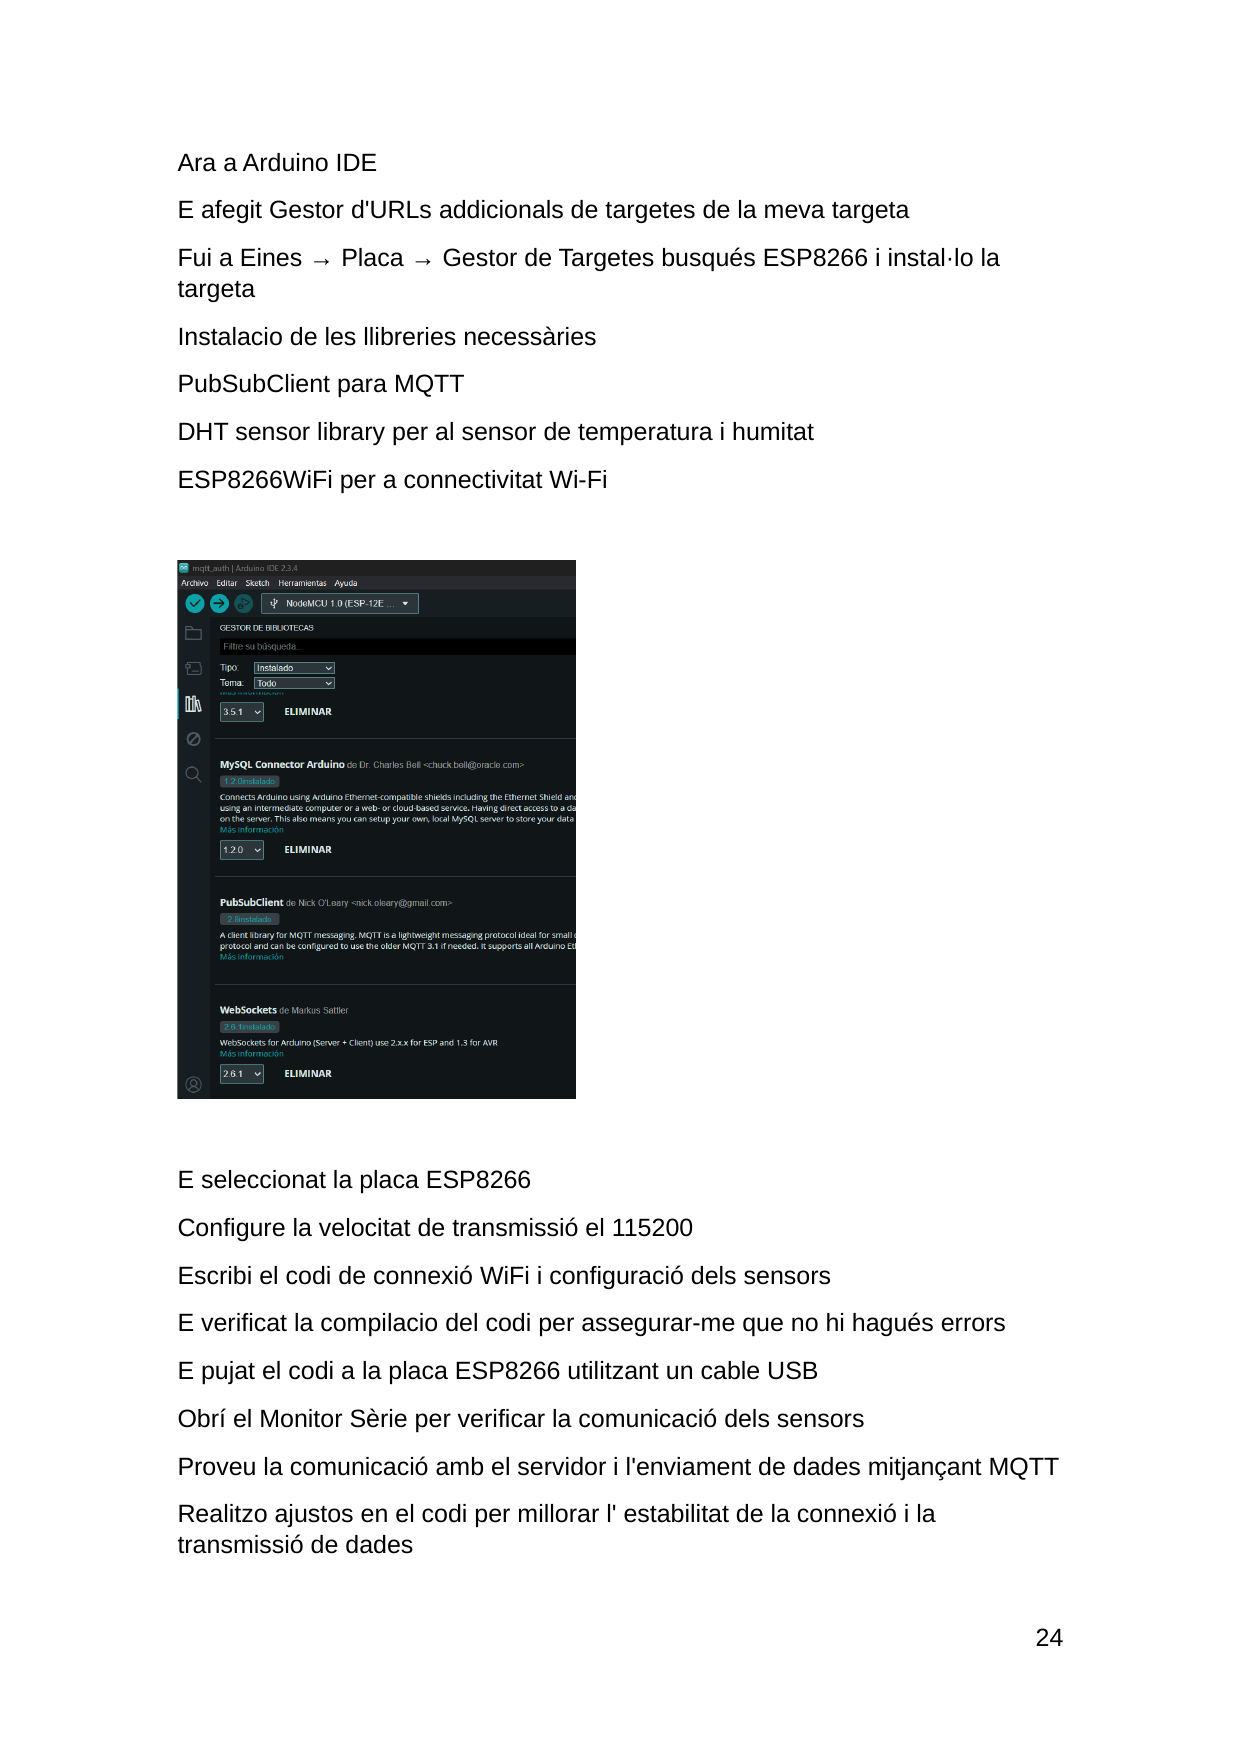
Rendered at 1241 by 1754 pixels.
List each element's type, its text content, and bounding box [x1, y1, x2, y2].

text DHT sensor library per al sensor de temperatura i humitat [177, 417, 1063, 446]
text ESP8266WiFi per a connectivitat Wi-Fi [177, 465, 1063, 494]
text Fui a Eines → Placa → Gestor de Targetes busqués ESP8266 i instal·lo la targeta [177, 243, 1063, 303]
text E seleccionat la placa ESP8266 [177, 1165, 1063, 1194]
text E pujat el codi a la placa ESP8266 utilitzant un cable USB [177, 1356, 1063, 1385]
text Obrí el Monitor Sèrie per verificar la comunicació dels sensors [177, 1404, 1063, 1432]
text Realitzo ajustos en el codi per millorar l' estabilitat de la connexió i la transmissió de dades [177, 1499, 1063, 1559]
text Instalacio de les llibreries necessàries [177, 322, 1063, 351]
text Configure la velocitat de transmissió el 115200 [177, 1213, 1063, 1242]
text PubSubClient para MQTT [177, 369, 1063, 398]
text Escribi el codi de connexió WiFi i configuració dels sensors [177, 1261, 1063, 1289]
text Ara a Arduino IDE [177, 148, 1063, 176]
text E verificat la compilacio del codi per assegurar-me que no hi hagués errors [177, 1308, 1063, 1337]
text E afegit Gestor d'URLs addicionals de targetes de la meva targeta [177, 195, 1063, 224]
text Proveu la comunicació amb el servidor i l'enviament de dades mitjançant MQTT [177, 1451, 1063, 1480]
picture [177, 560, 576, 1099]
